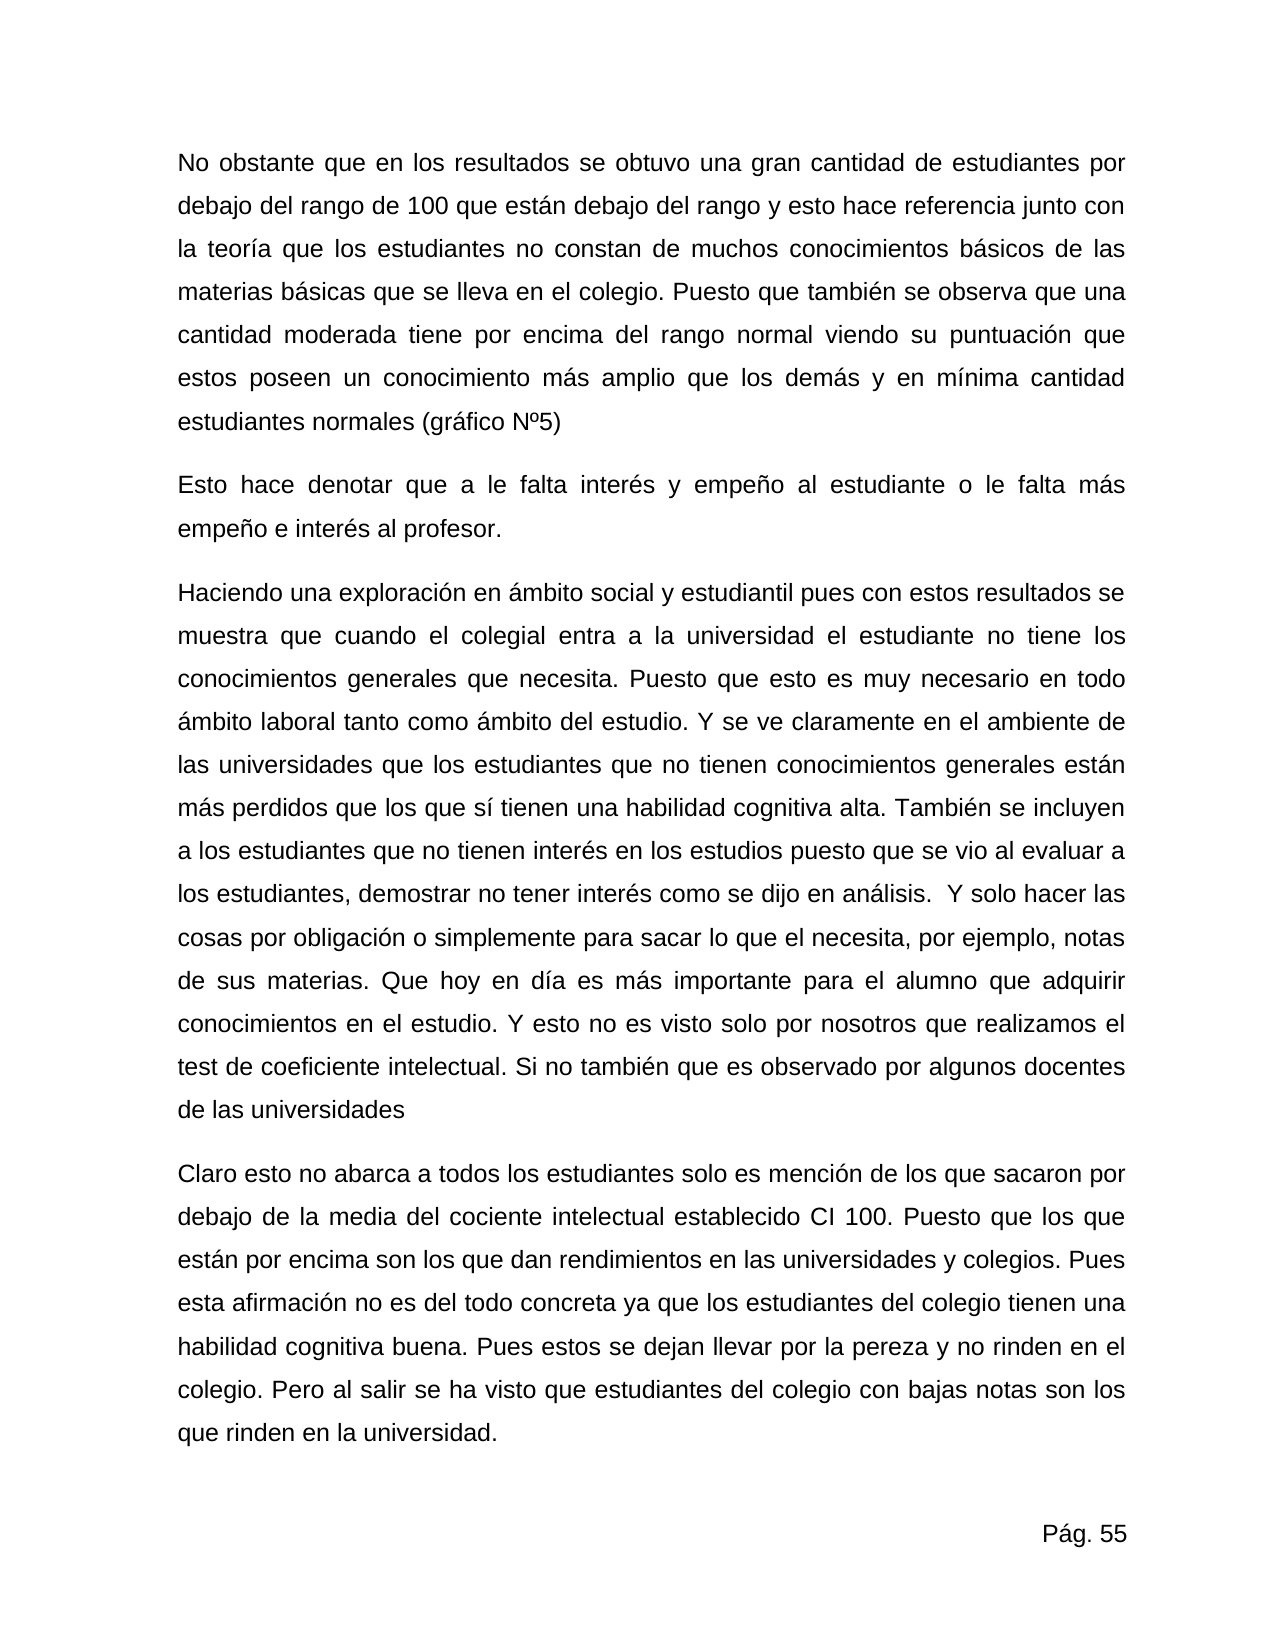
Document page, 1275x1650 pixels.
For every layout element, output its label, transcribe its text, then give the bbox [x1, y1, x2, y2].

text Esto hace denotar que a le falta interés y empeño al estudiante o le falta más empeño e interés al profesor. [177, 470, 1127, 542]
text Haciendo una exploración en ámbito social y estudiantil pues con estos resultados se muestra que cuando el colegial entra a la universidad el estudiante no tiene los conocimientos generales que necesita. Puesto que esto es muy necesario en todo ámbito laboral tanto como ámbito del estudio. Y se ve claramente en el ambiente de las universidades que los estudiantes que no tienen conocimientos generales están más perdidos que los que sí tienen una habilidad cognitiva alta. También se incluyen a los estudiantes que no tienen interés en los estudios puesto que se vio al evaluar a los estudiantes, demostrar no tener interés como se dijo en análisis. Y solo hacer las cosas por obligación o simplemente para sacar lo que el necesita, por ejemplo, notas de sus materias. Que hoy en día es más importante para el alumno que adquirir conocimientos en el estudio. Y esto no es visto solo por nosotros que realizamos el test de coeficiente intelectual. Si no también que es observado por algunos docentes de las universidades [177, 577, 1127, 1124]
text Claro esto no abarca a todos los estudiantes solo es mención de los que sacaron por debajo de la media del cociente intelectual establecido CI 100. Puesto que los que están por encima son los que dan rendimientos en las universidades y colegios. Pues esta afirmación no es del todo concreta ya que los estudiantes del colegio tienen una habilidad cognitiva buena. Pues estos se dejan llevar por la pereza y no rinden en el colegio. Pero al salir se ha visto que estudiantes del colegio con bajas notas son los que rinden en la universidad. [177, 1159, 1127, 1446]
text No obstante que en los resultados se obtuvo una gran cantidad de estudiantes por debajo del rango de 100 que están debajo del rango y esto hace referencia junto con la teoría que los estudiantes no constan de muchos conocimientos básicos de las materias básicas que se lleva en el colegio. Puesto que también se observa que una cantidad moderada tiene por encima del rango normal viendo su puntuación que estos poseen un conocimiento más amplio que los demás y en mínima cantidad estudiantes normales (gráfico Nº5) [177, 148, 1127, 435]
